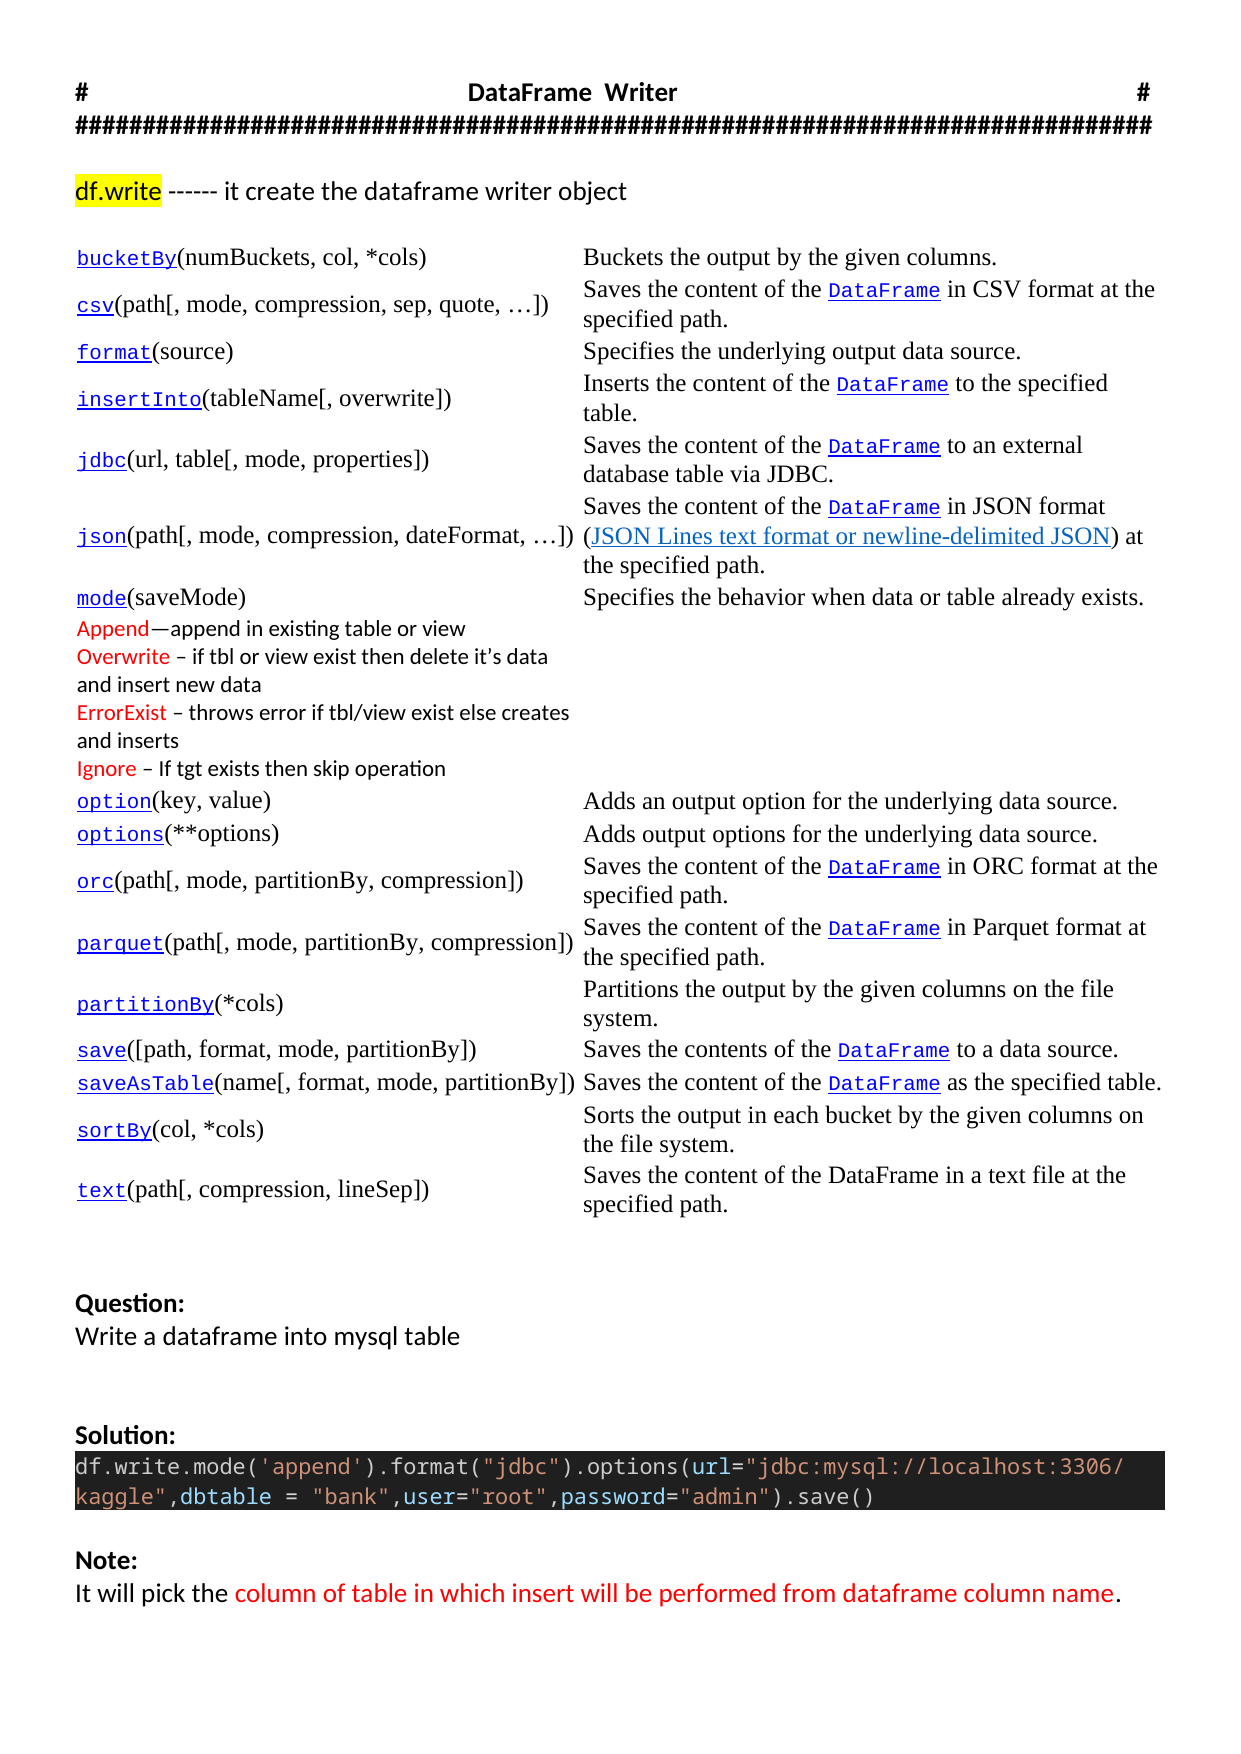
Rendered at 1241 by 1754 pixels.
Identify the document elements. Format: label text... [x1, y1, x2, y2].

text Question: [75, 1286, 1165, 1319]
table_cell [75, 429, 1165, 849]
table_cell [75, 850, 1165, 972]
text Solution: [75, 1418, 1165, 1451]
text df.write ------ it create the dataframe writer object [162, 174, 1165, 207]
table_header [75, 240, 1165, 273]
text # DataFrame Writer # [75, 75, 1165, 108]
text It will pick the column of table in which insert will be performed from dataframe column name. [75, 1576, 1165, 1609]
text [75, 108, 1165, 141]
text df.write.mode('append').format("jdbc").options(url="jdbc:mysql://localhost:3306/kaggle",dbtable = "bank",user="root",password="admin").save() [75, 1451, 1165, 1510]
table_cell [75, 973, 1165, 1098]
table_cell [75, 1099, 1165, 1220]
text Write a dataframe into mysql table [75, 1319, 1165, 1352]
text Note: [75, 1543, 1165, 1576]
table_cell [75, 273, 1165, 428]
